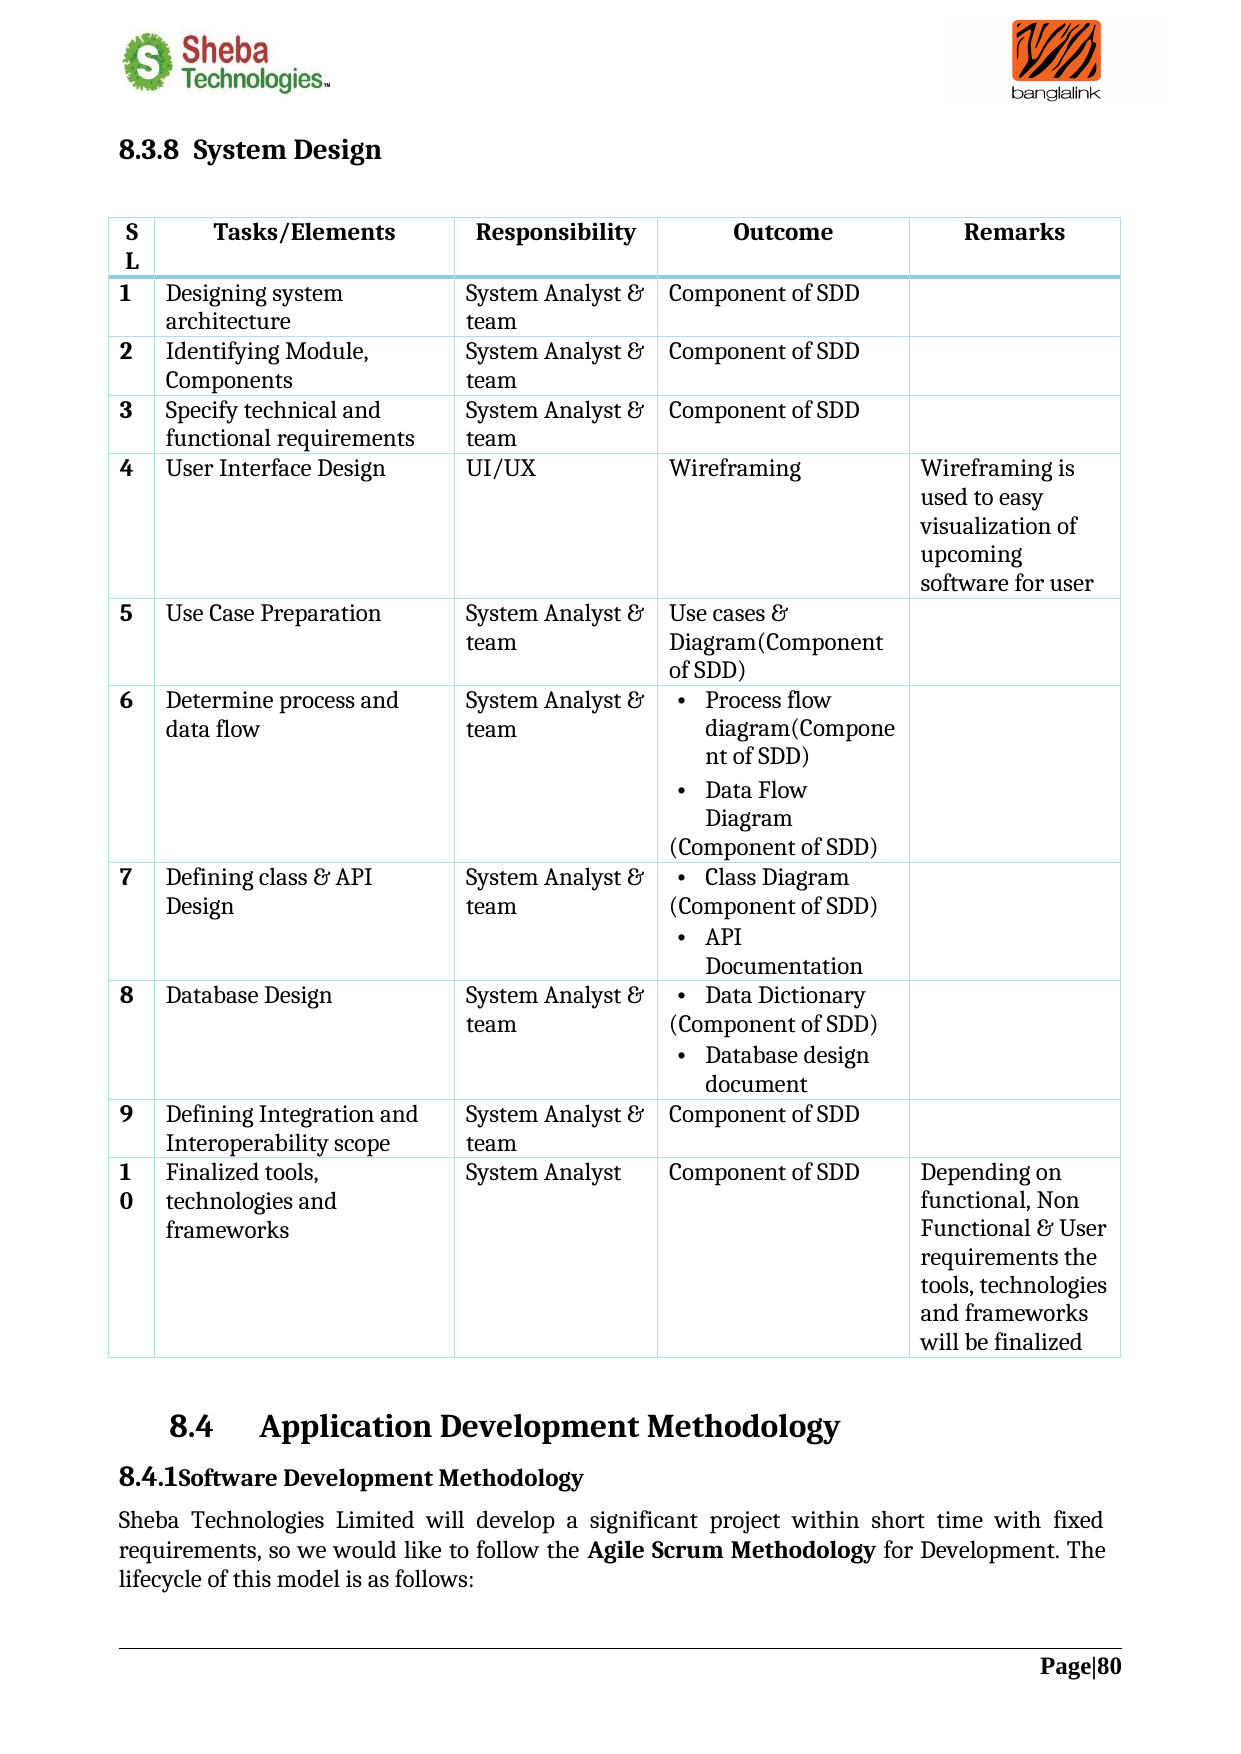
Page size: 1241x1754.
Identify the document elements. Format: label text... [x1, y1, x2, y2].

table_header Outcome [658, 218, 909, 275]
table_cell 6 [109, 686, 154, 862]
table_cell Specify technical and functional requirements [155, 396, 454, 453]
table_cell 9 [109, 1100, 154, 1157]
table_cell Component of SDD [658, 279, 909, 336]
table_cell Identifying Module, Components [155, 337, 454, 394]
table_cell System Analyst & team [455, 396, 657, 453]
table_cell Data Dictionary (Component of SDD) Database design document [658, 981, 909, 1099]
table_cell 8 [109, 981, 154, 1099]
table_cell [910, 396, 1120, 453]
table_cell Component of SDD [658, 1100, 909, 1157]
table_cell [910, 981, 1120, 1099]
table_cell [910, 337, 1120, 394]
table_cell Database Design [155, 981, 454, 1099]
table_cell Defining class & API Design [155, 863, 454, 980]
table_cell System Analyst & team [455, 337, 657, 394]
subtitle System Design [118, 133, 1122, 167]
table_cell System Analyst & team [455, 981, 657, 1099]
table_cell System Analyst & team [455, 279, 657, 336]
table_cell Use cases & Diagram(Component of SDD) [658, 599, 909, 685]
picture [118, 26, 338, 103]
table_cell 2 [109, 337, 154, 394]
table_cell Component of SDD [658, 1158, 909, 1357]
table_cell 7 [109, 863, 154, 980]
table_cell System Analyst [455, 1158, 657, 1357]
table_cell Finalized tools, technologies and frameworks [155, 1158, 454, 1357]
table_cell 5 [109, 599, 154, 685]
table_cell 1 [109, 279, 154, 336]
table_cell [910, 863, 1120, 980]
table_cell 3 [109, 396, 154, 453]
table_cell [910, 686, 1120, 862]
table_cell User Interface Design [155, 454, 454, 598]
table_cell 4 [109, 454, 154, 598]
table_cell [910, 599, 1120, 685]
table_cell 10 [109, 1158, 154, 1357]
table_cell Component of SDD [658, 396, 909, 453]
table_cell Component of SDD [658, 337, 909, 394]
table_cell UI/UX [455, 454, 657, 598]
table_cell Depending on functional, Non Functional & User requirements the tools, technologies and frameworks will be finalized [910, 1158, 1120, 1357]
table_cell [910, 1100, 1120, 1157]
table_cell Wireframing [658, 454, 909, 598]
table_cell Wireframing is used to easy visualization of upcoming software for user [910, 454, 1120, 598]
table_header SL [109, 218, 154, 275]
subtitle Application Development Methodology [169, 1407, 1122, 1446]
table_cell Designing system architecture [155, 279, 454, 336]
table_header Tasks/Elements [155, 218, 454, 275]
table_cell Use Case Preparation [155, 599, 454, 685]
picture [946, 18, 1167, 103]
table_header Responsibility [455, 218, 657, 275]
table_cell System Analyst & team [455, 863, 657, 980]
subtitle Software Development Methodology [118, 1460, 1122, 1494]
table_cell Defining Integration and Interoperability scope [155, 1100, 454, 1157]
table_cell Determine process and data flow [155, 686, 454, 862]
table_cell Class Diagram (Component of SDD) API Documentation [658, 863, 909, 980]
table_cell System Analyst & team [455, 599, 657, 685]
table_cell System Analyst & team [455, 1100, 657, 1157]
table_cell System Analyst & team [455, 686, 657, 862]
text Sheba Technologies Limited will develop a significant project within short time with fixed requirements, so we would like to follow the Agile Scrum Methodology for Development. The lifecycle of this model is as follows: [118, 1506, 1106, 1594]
table_cell [910, 279, 1120, 336]
table_cell Process flow diagram(Component of SDD) Data Flow Diagram (Component of SDD) [658, 686, 909, 862]
table_header Remarks [910, 218, 1120, 275]
